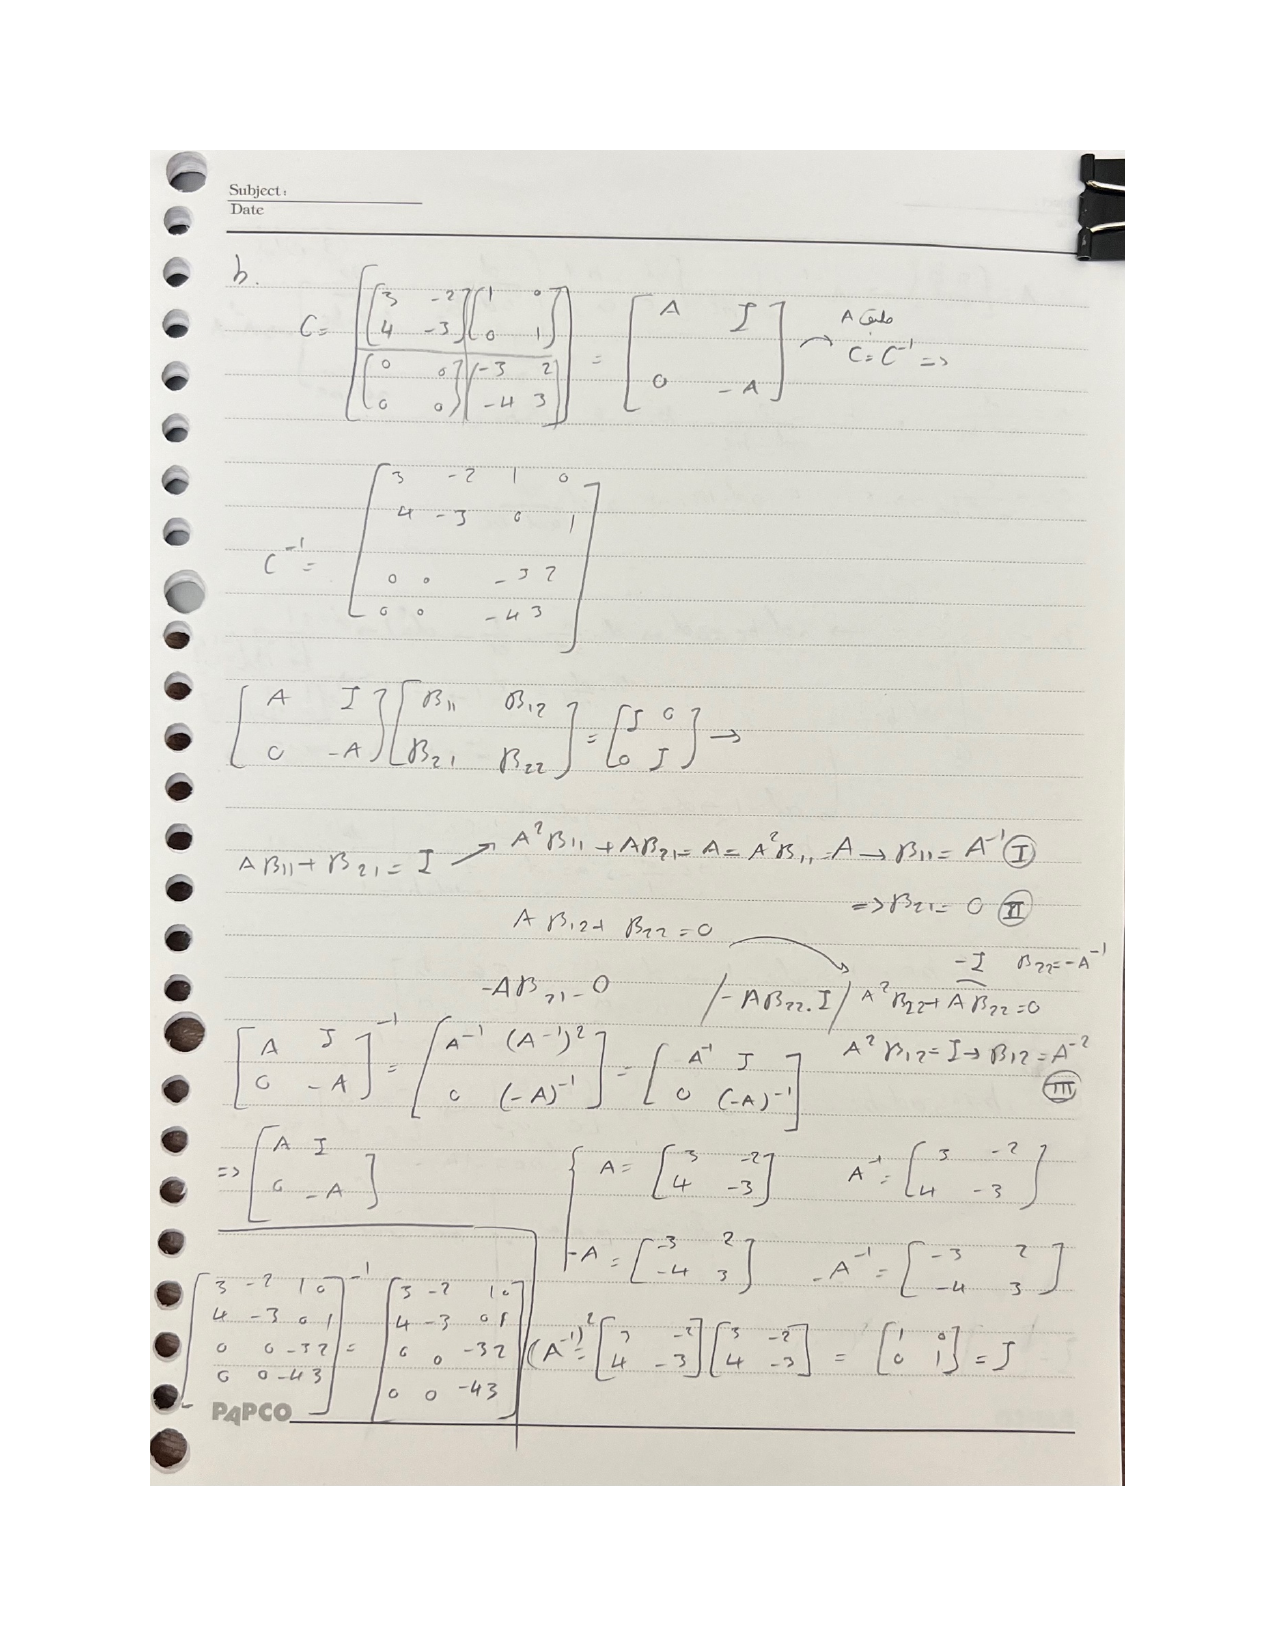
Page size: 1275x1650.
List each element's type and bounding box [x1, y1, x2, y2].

picture [150, 150, 1125, 1486]
